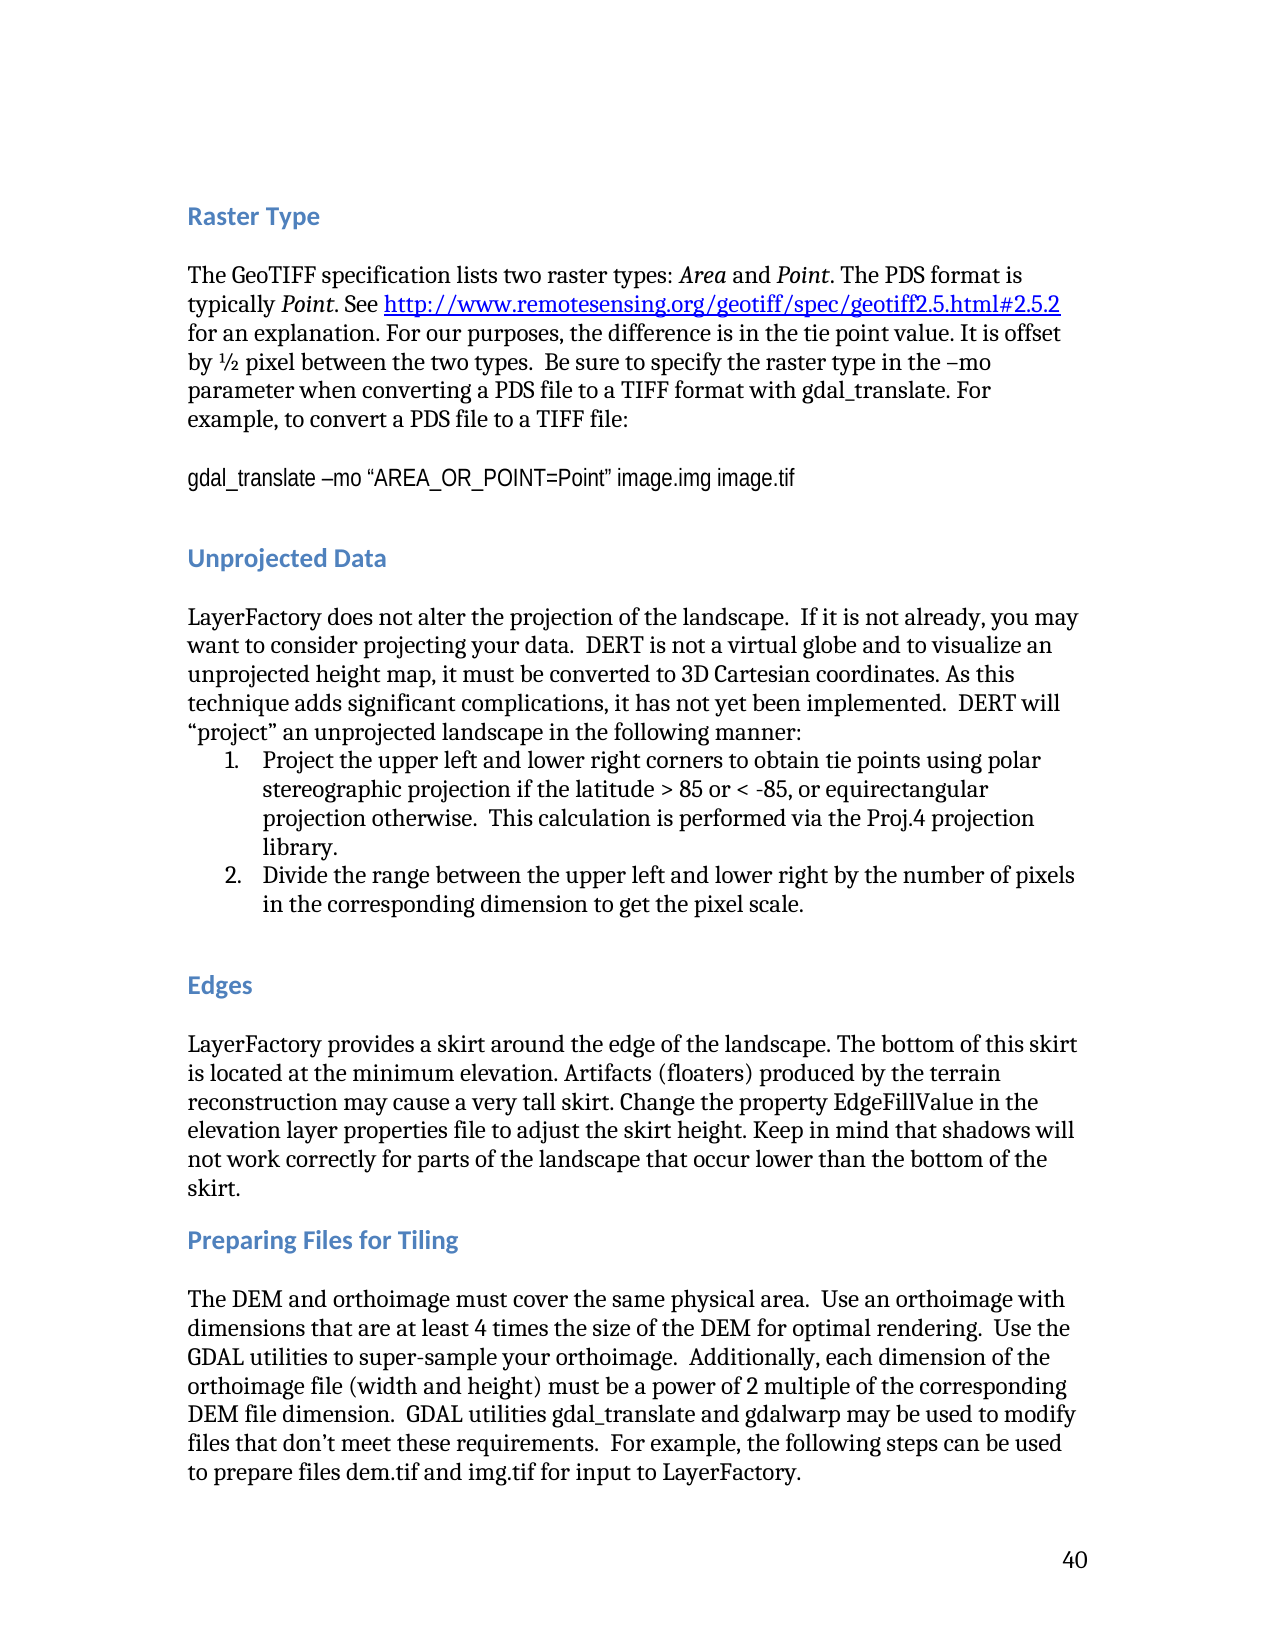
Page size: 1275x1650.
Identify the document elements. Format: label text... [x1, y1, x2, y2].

text The DEM and orthoimage must cover the same physical area. Use an orthoimage with dimensions that are at least 4 times the size of the DEM for optimal rendering. Use the GDAL utilities to super-sample your orthoimage. Additionally, each dimension of the orthoimage file (width and height) must be a power of 2 multiple of the corresponding DEM file dimension. GDAL utilities gdal_translate and gdalwarp may be used to modify files that don’t meet these requirements. For example, the following steps can be used to prepare files dem.tif and img.tif for input to LayerFactory. [187, 1285, 1087, 1487]
subtitle Edges [187, 968, 1087, 1001]
text gdal_translate –mo “AREA_OR_POINT=Point” image.img image.tif [187, 463, 1087, 491]
text LayerFactory does not alter the projection of the landscape. If it is not already, you may want to consider projecting your data. DERT is not a virtual globe and to visualize an unprojected height map, it must be converted to 3D Cartesian coordinates. As this technique adds significant complications, it has not yet been implemented. DERT will “project” an unprojected landscape in the following manner: [187, 603, 1087, 746]
subtitle Raster Type [187, 199, 1087, 233]
subtitle Preparing Files for Tiling [187, 1223, 1087, 1257]
list Divide the range between the upper left and lower right by the number of pixels in the corresponding dimension to get the pixel scale. [225, 861, 1087, 919]
list Project the upper left and lower right corners to obtain tie points using polar stereographic projection if the latitude > 85 or < -85, or equirectangular projection otherwise. This calculation is performed via the Proj.4 projection library. [225, 746, 1087, 861]
subtitle Unprojected Data [187, 541, 1087, 574]
text LayerFactory provides a skirt around the edge of the landscape. The bottom of this skirt is located at the minimum elevation. Artifacts (floaters) produced by the terrain reconstruction may cause a very tall skirt. Change the property EdgeFillValue in the elevation layer properties file to adjust the skirt height. Keep in mind that shadows will not work correctly for parts of the landscape that occur lower than the bottom of the skirt. [187, 1030, 1087, 1203]
text The GeoTIFF specification lists two raster types: Area and Point. The PDS format is typically Point. See http://www.remotesensing.org/geotiff/spec/geotiff2.5.html#2.5.2 for an explanation. For our purposes, the difference is in the tie point value. It is offset by ½ pixel between the two types. Be sure to specify the raster type in the –mo parameter when converting a PDS file to a TIFF format with gdal_translate. For example, to convert a PDS file to a TIFF file: [187, 261, 1087, 434]
